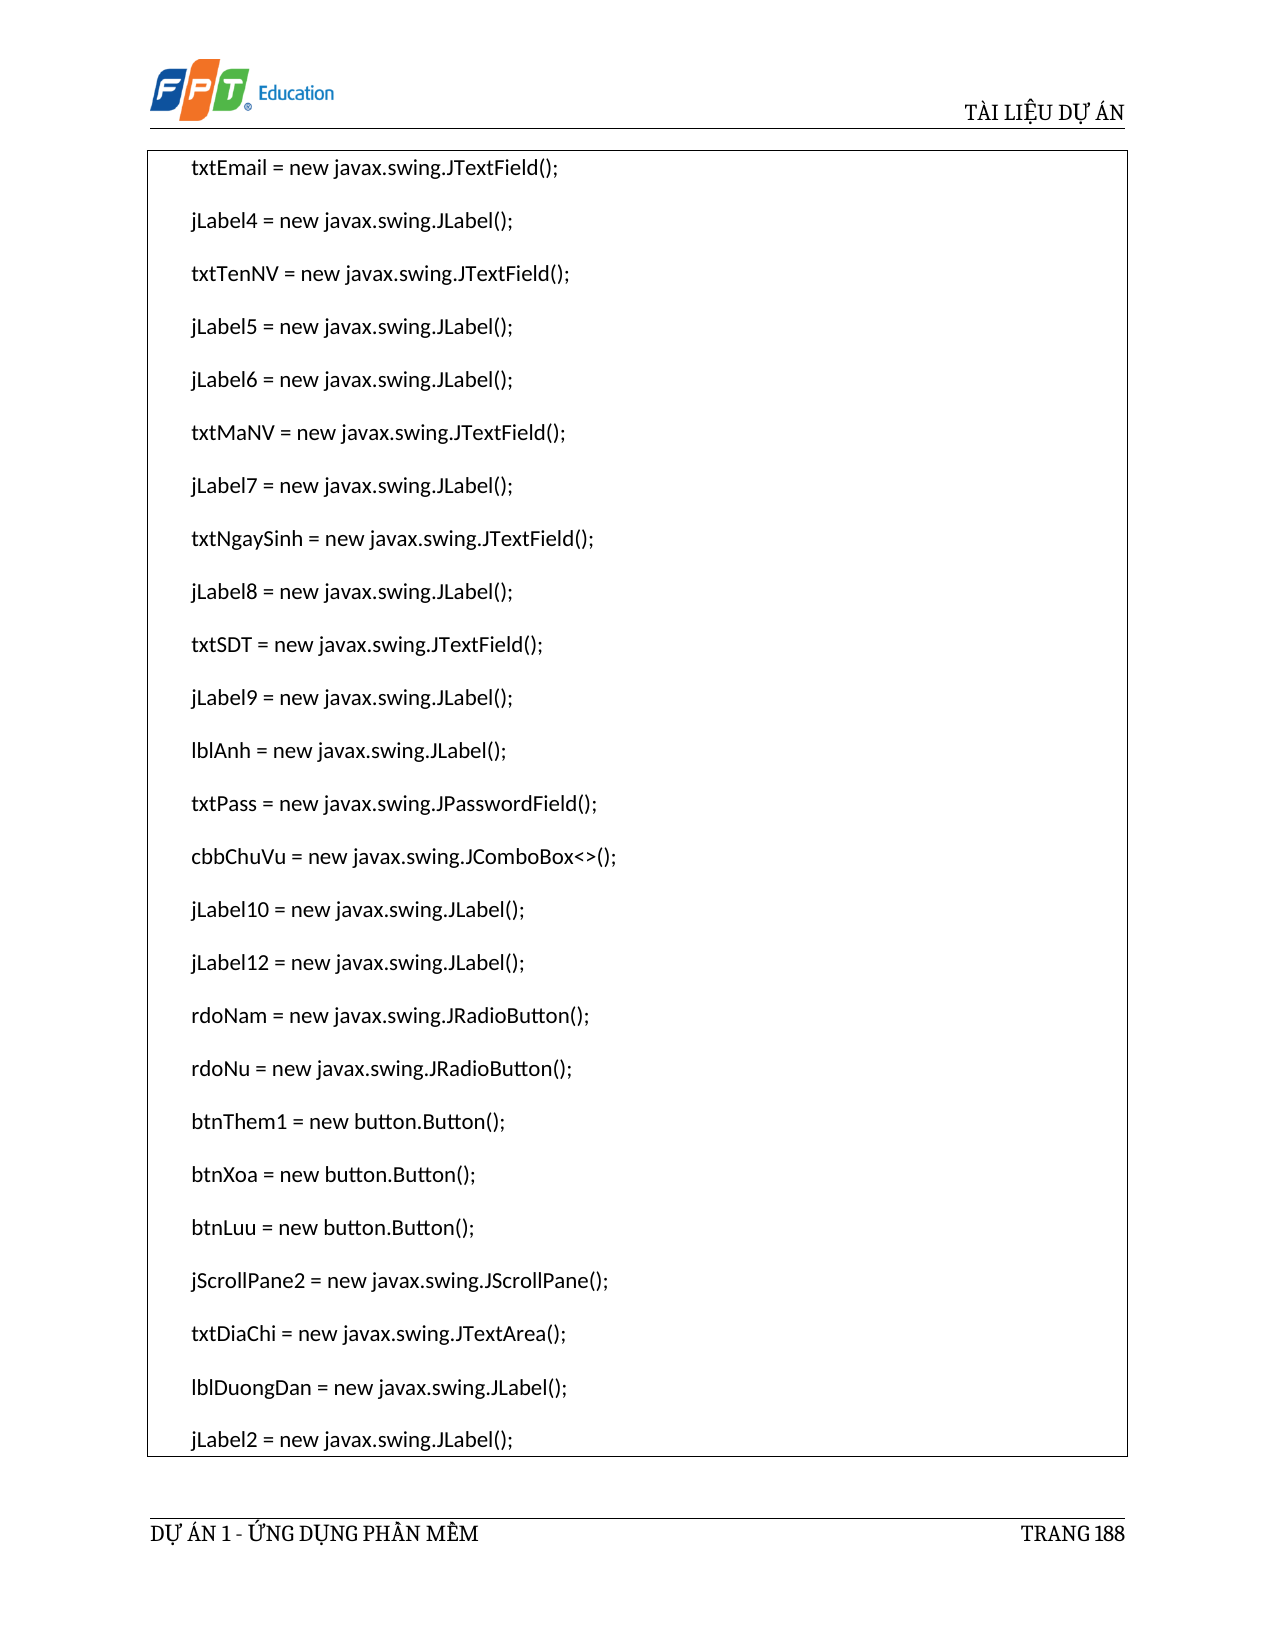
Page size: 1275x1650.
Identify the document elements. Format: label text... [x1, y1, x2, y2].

text btnLuu = new button.Button(); [148, 1210, 1127, 1242]
text txtTenNV = new javax.swing.JTextField(); [148, 256, 1127, 287]
text jScrollPane2 = new javax.swing.JScrollPane(); [148, 1263, 1127, 1294]
text btnXoa = new button.Button(); [148, 1157, 1127, 1188]
text jLabel4 = new javax.swing.JLabel(); [148, 203, 1127, 234]
text jLabel12 = new javax.swing.JLabel(); [148, 945, 1127, 976]
text cbbChuVu = new javax.swing.JComboBox<>(); [148, 839, 1127, 870]
text btnThem1 = new button.Button(); [148, 1104, 1127, 1136]
text lblDuongDan = new javax.swing.JLabel(); [148, 1369, 1127, 1401]
text rdoNu = new javax.swing.JRadioButton(); [148, 1051, 1127, 1082]
text txtDiaChi = new javax.swing.JTextArea(); [148, 1316, 1127, 1348]
text jLabel9 = new javax.swing.JLabel(); [148, 680, 1127, 711]
text lblAnh = new javax.swing.JLabel(); [148, 733, 1127, 764]
text jLabel6 = new javax.swing.JLabel(); [148, 362, 1127, 393]
text jLabel5 = new javax.swing.JLabel(); [148, 309, 1127, 340]
text txtSDT = new javax.swing.JTextField(); [148, 627, 1127, 658]
text jLabel10 = new javax.swing.JLabel(); [148, 892, 1127, 923]
text txtNgaySinh = new javax.swing.JTextField(); [148, 521, 1127, 552]
text txtMaNV = new javax.swing.JTextField(); [148, 415, 1127, 446]
text txtEmail = new javax.swing.JTextField(); [148, 151, 1127, 181]
text jLabel7 = new javax.swing.JLabel(); [148, 468, 1127, 499]
picture [150, 59, 336, 121]
text rdoNam = new javax.swing.JRadioButton(); [148, 998, 1127, 1029]
text jLabel2 = new javax.swing.JLabel(); [148, 1422, 1127, 1456]
text jLabel8 = new javax.swing.JLabel(); [148, 574, 1127, 605]
text txtPass = new javax.swing.JPasswordField(); [148, 786, 1127, 817]
